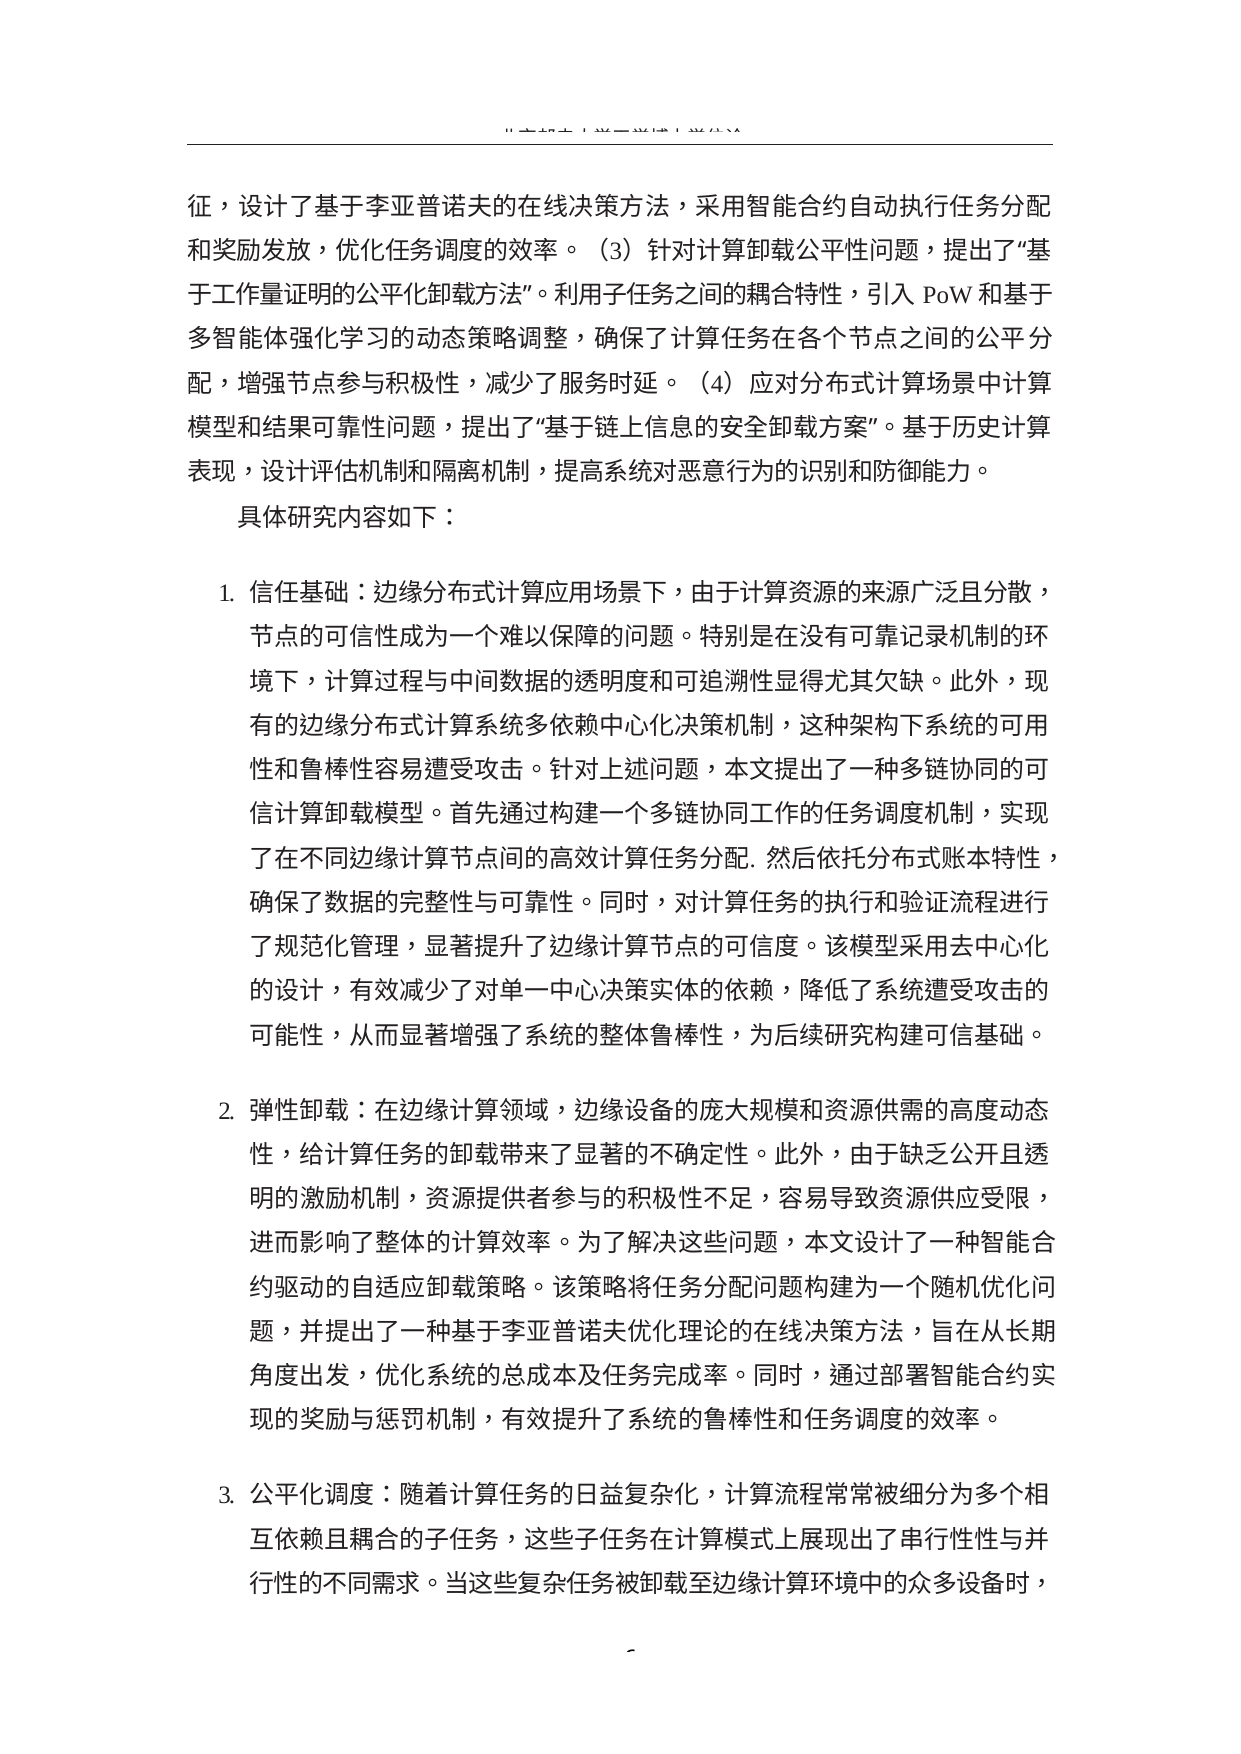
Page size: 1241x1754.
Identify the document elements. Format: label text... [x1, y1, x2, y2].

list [218, 1477, 1071, 1600]
text 征，设计了基于李亚普诺夫的在线决策方法，采用智能合约自动执行任务分配和奖励发放，优化任务调度的效率。（3）针对计算卸载公平性问题，提出了“基于工作量证明的公平化卸载方法”。利用子任务之间的耦合特性，引入PoW 和基于多智能体强化学习的动态策略调整，确保了计算任务在各个节点之间的公平分配，增强节点参与积极性，减少了服务时延。（4）应对分布式计算场景中计算模型和结果可靠性问题，提出了“基于链上信息的安全卸载方案”。基于历史计算表现，设计评估机制和隔离机制，提高系统对恶意行为的识别和防御能力。 [187, 188, 1053, 488]
text 具体研究内容如下： [237, 500, 1240, 534]
list 弹性卸载：在边缘计算领域，边缘设备的庞大规模和资源供需的高度动态性，给计算任务的卸载带来了显著的不确定性。此外，由于缺乏公开且透明的激励机制，资源提供者参与的积极性不足，容易导致资源供应受限， 进而影响了整体的计算效率。为了解决这些问题，本文设计了一种智能合约驱动的自适应卸载策略。该策略将任务分配问题构建为一个随机优化问题，并提出了一种基于李亚普诺夫优化理论的在线决策方法，旨在从长期角度出发，优化系统的总成本及任务完成率。同时，通过部署智能合约实现的奖励与惩罚机制，有效提升了系统的鲁棒性和任务调度的效率。 [218, 1092, 1071, 1436]
list 信任基础：边缘分布式计算应用场景下，由于计算资源的来源广泛且分散， 节点的可信性成为一个难以保障的问题。特别是在没有可靠记录机制的环境下，计算过程与中间数据的透明度和可追溯性显得尤其欠缺。此外，现有的边缘分布式计算系统多依赖中心化决策机制，这种架构下系统的可用性和鲁棒性容易遭受攻击。针对上述问题，本文提出了一种多链协同的可信计算卸载模型。首先通过构建一个多链协同工作的任务调度机制，实现了在不同边缘计算节点间的高效计算任务分配. 然后依托分布式账本特性， 确保了数据的完整性与可靠性。同时，对计算任务的执行和验证流程进行了规范化管理，显著提升了边缘计算节点的可信度。该模型采用去中心化的设计，有效减少了对单一中心决策实体的依赖，降低了系统遭受攻击的可能性，从而显著增强了系统的整体鲁棒性，为后续研究构建可信基础。 [218, 574, 1071, 1051]
